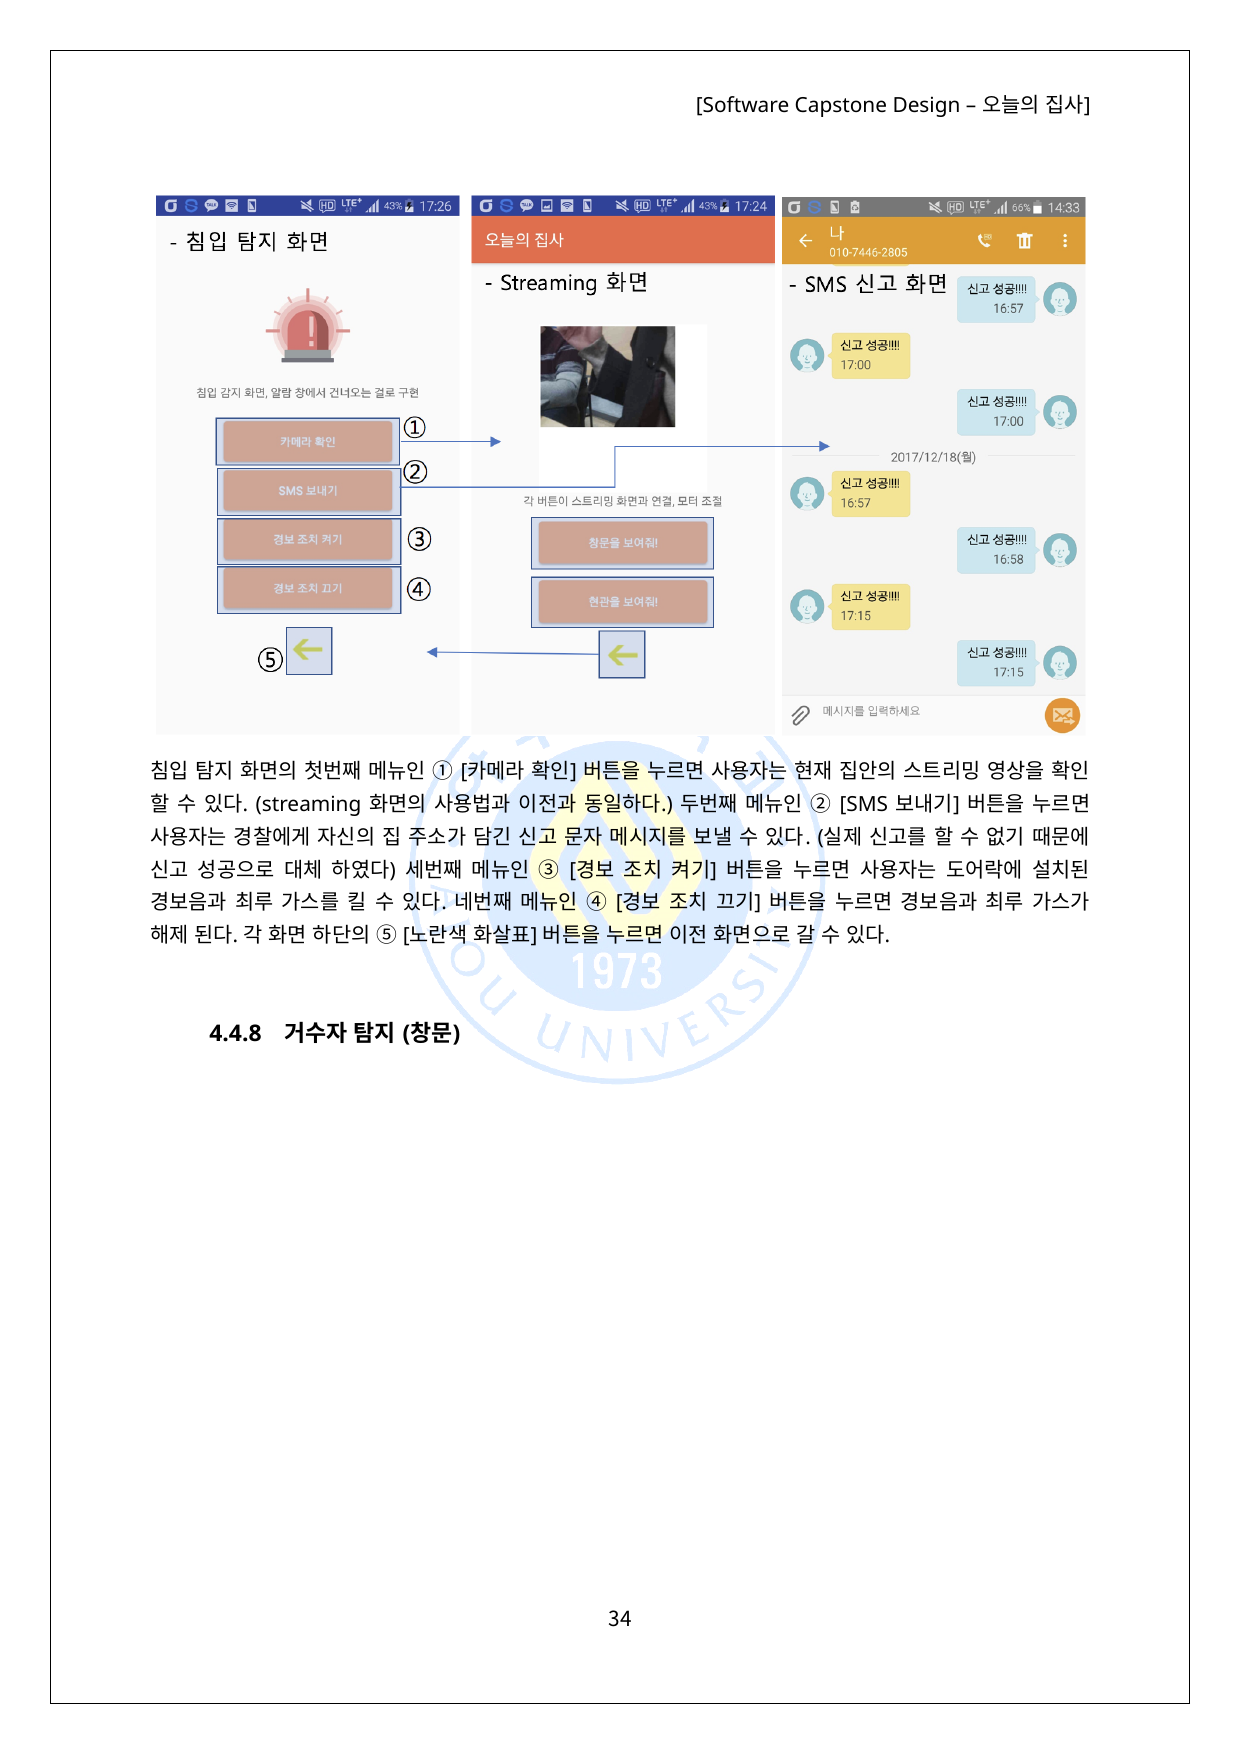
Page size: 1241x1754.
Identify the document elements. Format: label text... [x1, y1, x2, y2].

list 거수자 탐지 (창문) [209, 1015, 1090, 1048]
text 침입 탐지 화면의 첫번째 메뉴인 ① [카메라 확인] 버튼을 누르면 사용자는 현재 집안의 스트리밍 영상을 확인 할 수 있다. (streaming 화면의 사용법과 이전과 동일하다.) 두번째 메뉴인 ② [SMS 보내기] 버튼을 누르면 사용자는 경찰에게 자신의 집 주소가 담긴 신고 문자 메시지를 보낼 수 있다. (실제 신고를 할 수 없기 때문에 신고 성공으로 대체 하였다) 세번째 메뉴인 ③ [경보 조치 켜기] 버튼을 누르면 사용자는 도어락에 설치된 경보음과 최루 가스를 킬 수 있다. 네번째 메뉴인 ④ [경보 조치 끄기] 버튼을 누르면 경보음과 최루 가스가 해제 된다. 각 화면 하단의 ⑤ [노란색 화살표] 버튼을 누르면 이전 화면으로 갈 수 있다. [150, 755, 1090, 948]
picture [150, 191, 1091, 736]
